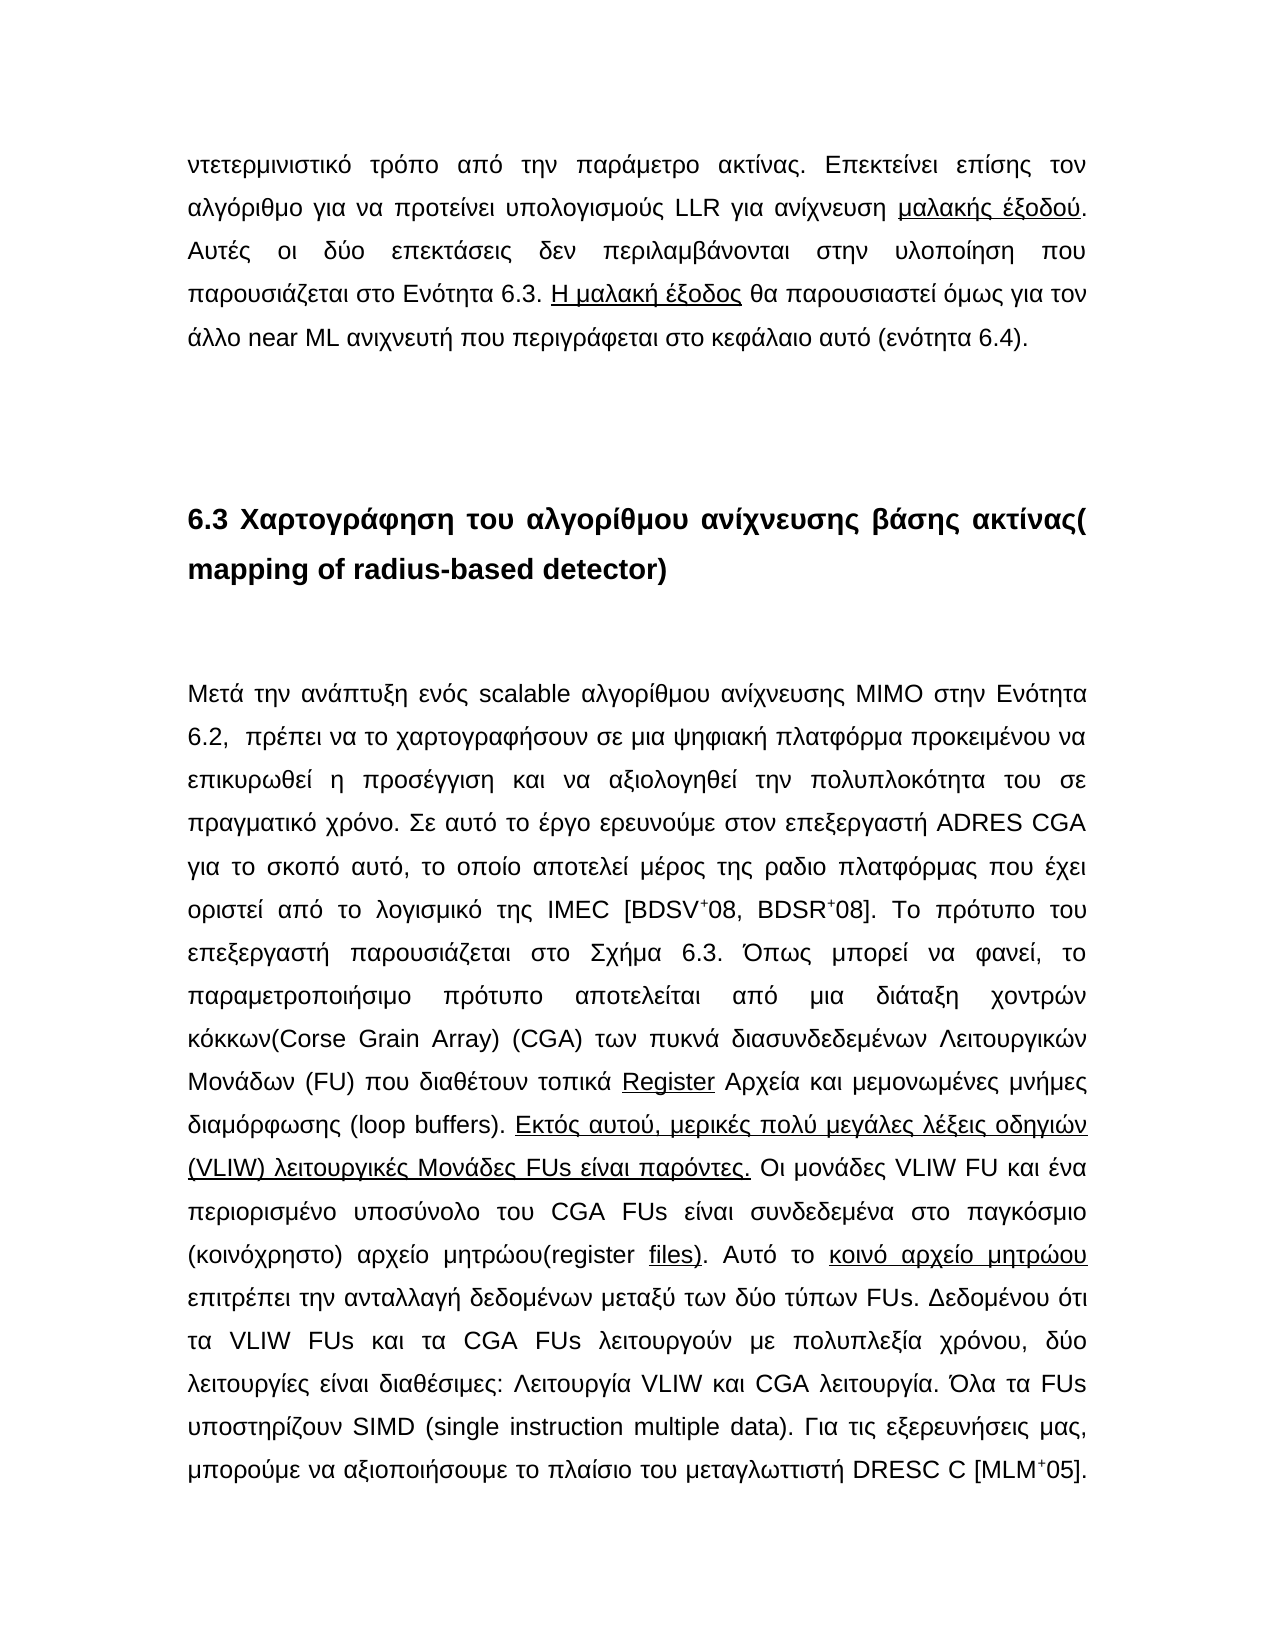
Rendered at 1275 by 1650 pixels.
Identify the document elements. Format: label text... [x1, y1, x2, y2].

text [187, 679, 1087, 1484]
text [187, 150, 1087, 351]
text 6.3 Χαρτογράφηση του αλγορίθμου ανίχνευσης βάσης ακτίνας( mapping of radius-based detector) [187, 502, 1087, 586]
